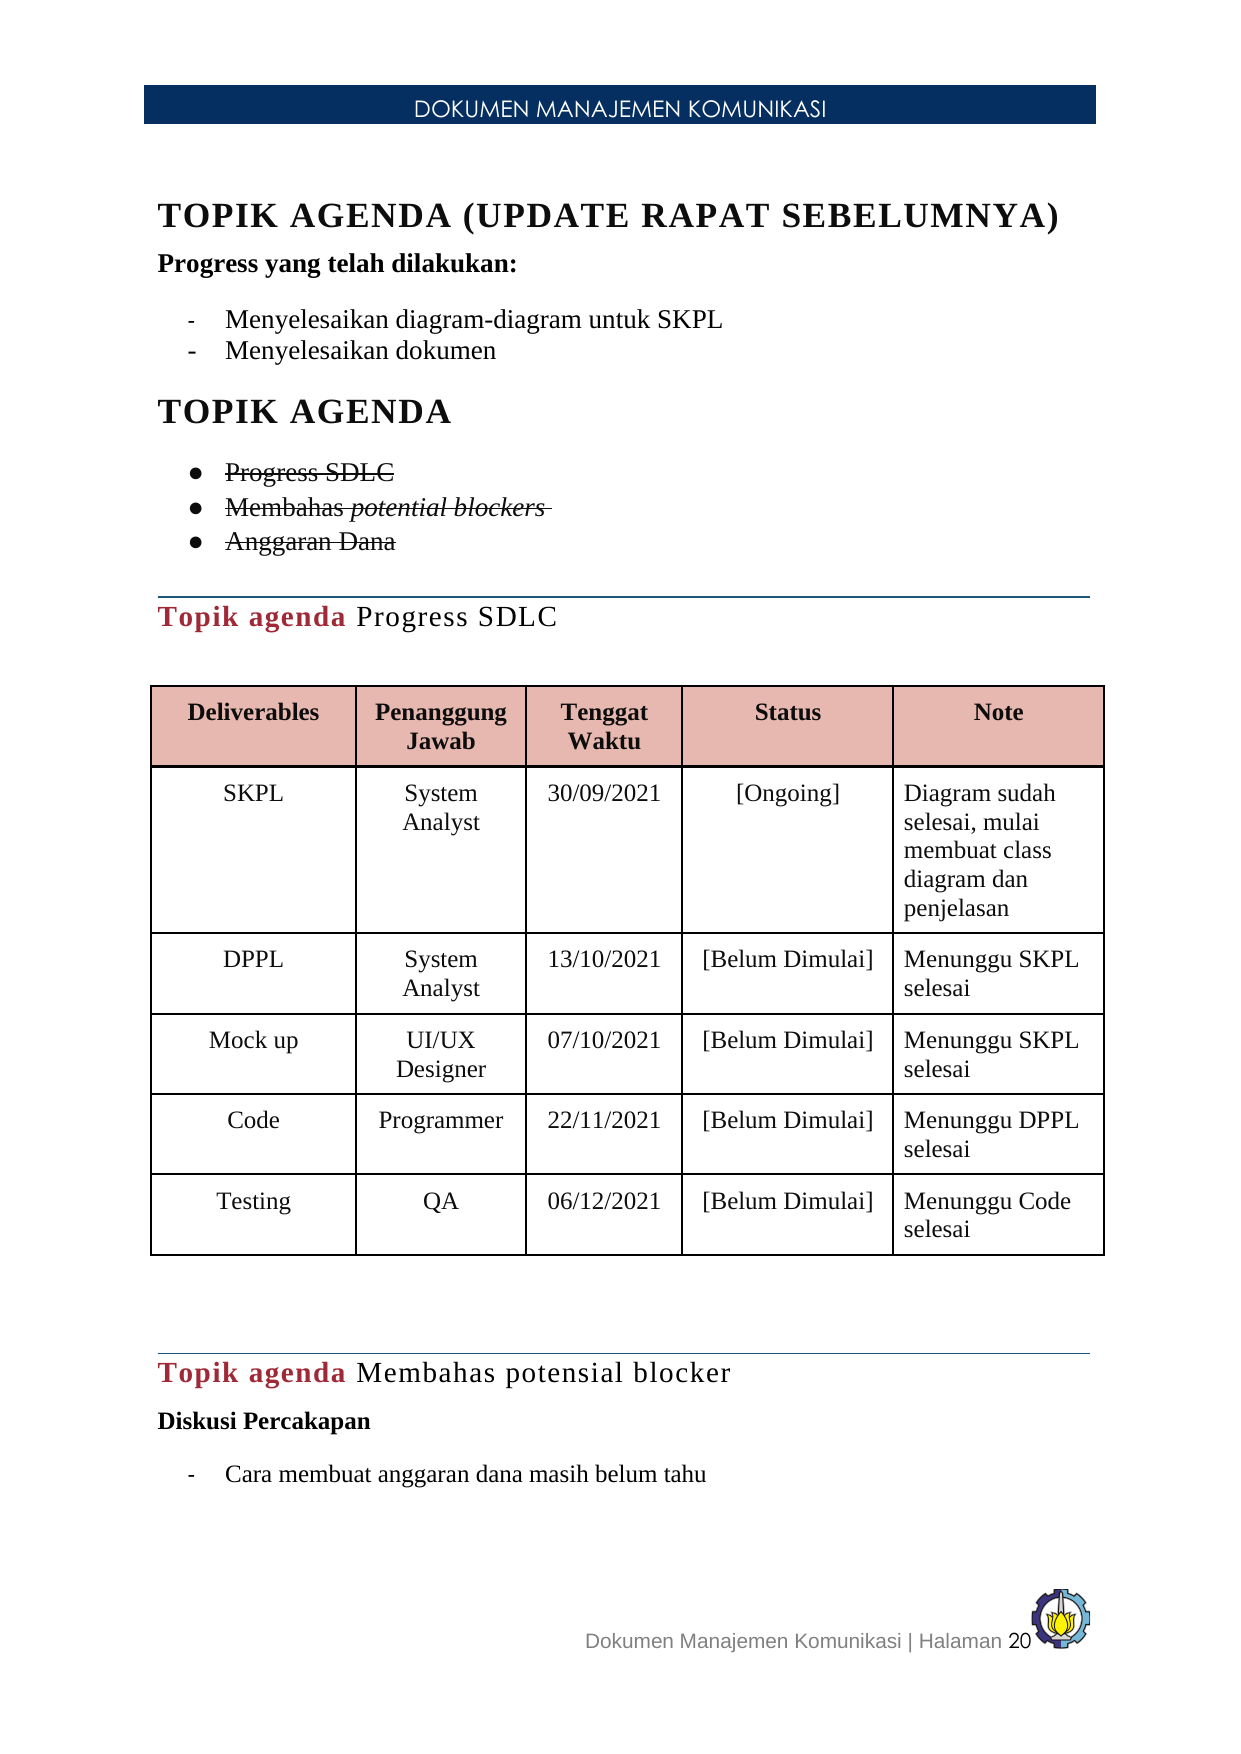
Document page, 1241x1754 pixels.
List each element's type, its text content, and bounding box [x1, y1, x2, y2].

table_header Status [683, 687, 892, 765]
table_header Tenggat Waktu [527, 687, 681, 765]
table_cell Code [152, 1095, 355, 1173]
text Diskusi Percakapan [157, 1406, 1090, 1434]
table_cell SKPL [152, 768, 355, 932]
table_cell QA [357, 1175, 525, 1254]
subtitle Topik agenda [157, 391, 1090, 431]
picture [1031, 1589, 1091, 1649]
table_cell DPPL [152, 934, 355, 1012]
table_cell [Belum Dimulai] [683, 934, 892, 1012]
table_cell Menunggu SKPL selesai [894, 934, 1103, 1012]
list Membahas potential blockers [187, 491, 1090, 522]
table_cell Diagram sudah selesai, mulai membuat class diagram dan penjelasan [894, 768, 1103, 932]
table_cell Mock up [152, 1015, 355, 1093]
table_cell 13/10/2021 [527, 934, 681, 1012]
table_cell Testing [152, 1175, 355, 1254]
table_cell UI/UX Designer [357, 1015, 525, 1093]
table_header Deliverables [152, 687, 355, 765]
table_cell System Analyst [357, 934, 525, 1012]
list Menyelesaikan diagram-diagram untuk SKPL [187, 303, 1090, 334]
list Cara membuat anggaran dana masih belum tahu [187, 1459, 1090, 1488]
text Progress yang telah dilakukan: [157, 247, 1090, 278]
list Progress SDLC [187, 456, 1090, 488]
table_cell Menunggu DPPL selesai [894, 1095, 1103, 1173]
table_cell 22/11/2021 [527, 1095, 681, 1173]
table_cell [Belum Dimulai] [683, 1175, 892, 1254]
table_cell [Belum Dimulai] [683, 1015, 892, 1093]
table_cell Menunggu Code selesai [894, 1175, 1103, 1254]
table_cell [Belum Dimulai] [683, 1095, 892, 1173]
table_cell System Analyst [357, 768, 525, 932]
subtitle Topik agenda Membahas potensial blocker [157, 1354, 1090, 1389]
table_header Note [894, 687, 1103, 765]
subtitle Topik agenda Progress SDLC [157, 597, 1090, 633]
list Menyelesaikan dokumen [187, 334, 1090, 366]
table_cell 07/10/2021 [527, 1015, 681, 1093]
table_cell Menunggu SKPL selesai [894, 1015, 1103, 1093]
table_cell 30/09/2021 [527, 768, 681, 932]
table_cell [Ongoing] [683, 768, 892, 932]
subtitle Topik agenda (update rapat sebelumnya) [157, 194, 1090, 235]
table_cell 06/12/2021 [527, 1175, 681, 1254]
table_header Penanggung Jawab [357, 687, 525, 765]
list Anggaran Dana [187, 525, 1090, 556]
table_cell Programmer [357, 1095, 525, 1173]
